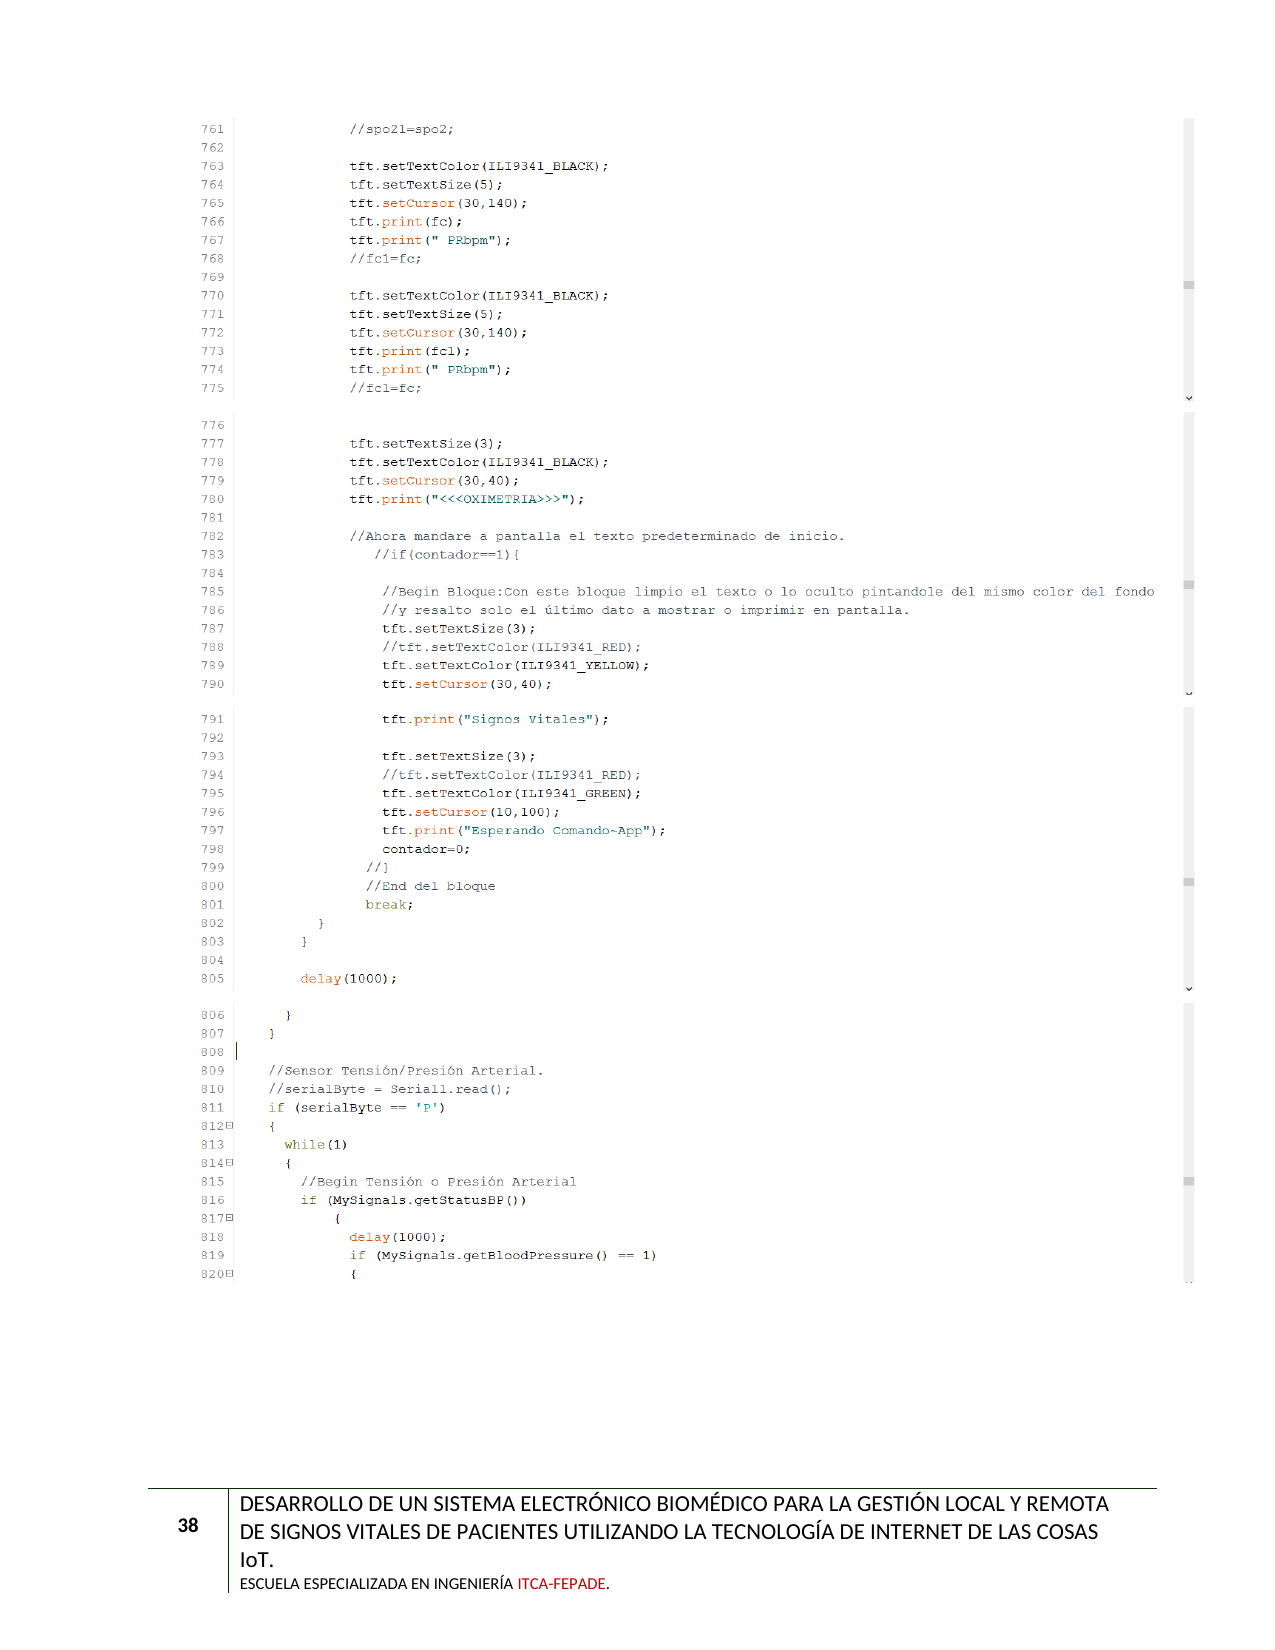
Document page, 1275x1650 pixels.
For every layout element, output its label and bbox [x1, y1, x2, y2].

picture [185, 1003, 1195, 1283]
picture [185, 118, 1195, 401]
picture [185, 412, 1195, 695]
picture [185, 707, 1195, 991]
